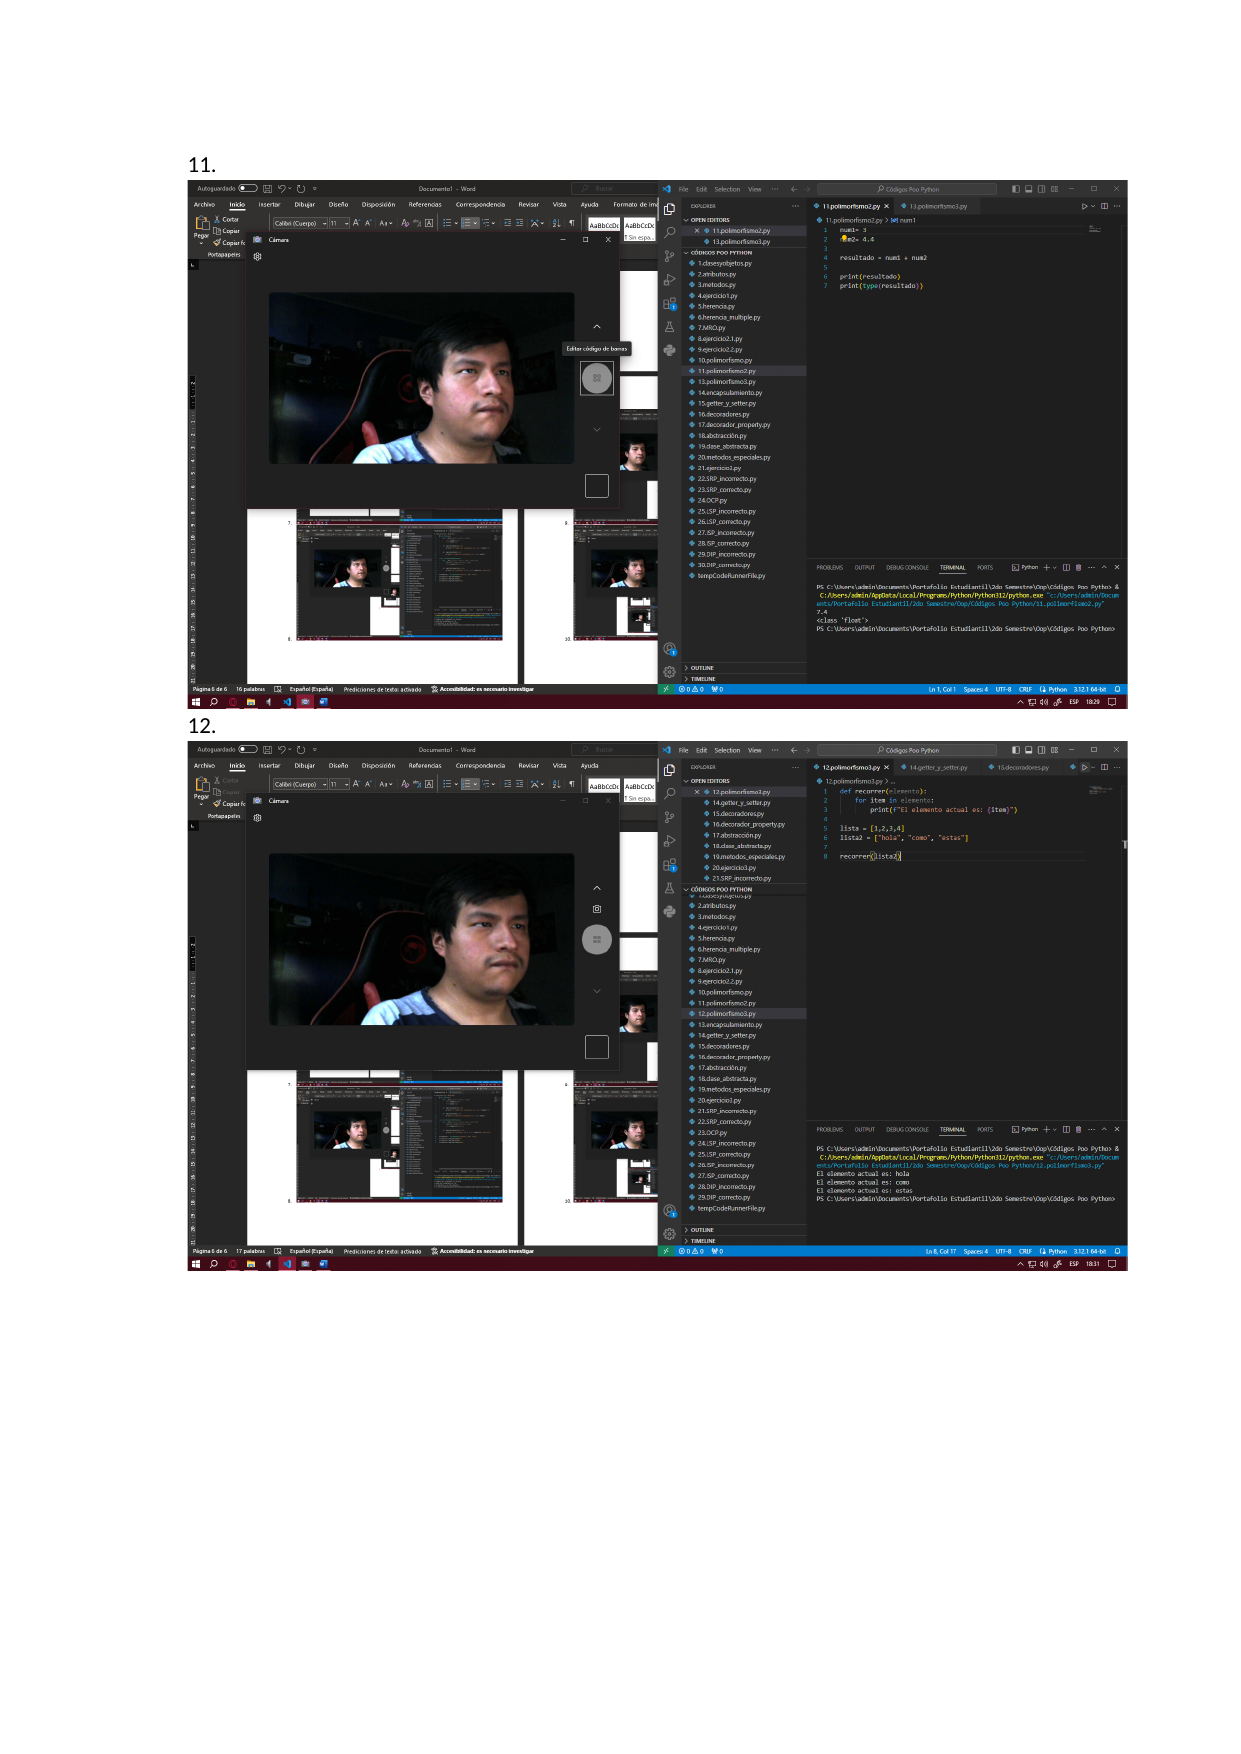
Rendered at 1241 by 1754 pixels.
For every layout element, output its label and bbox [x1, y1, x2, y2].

picture [187, 741, 1128, 1271]
picture [187, 180, 1128, 709]
